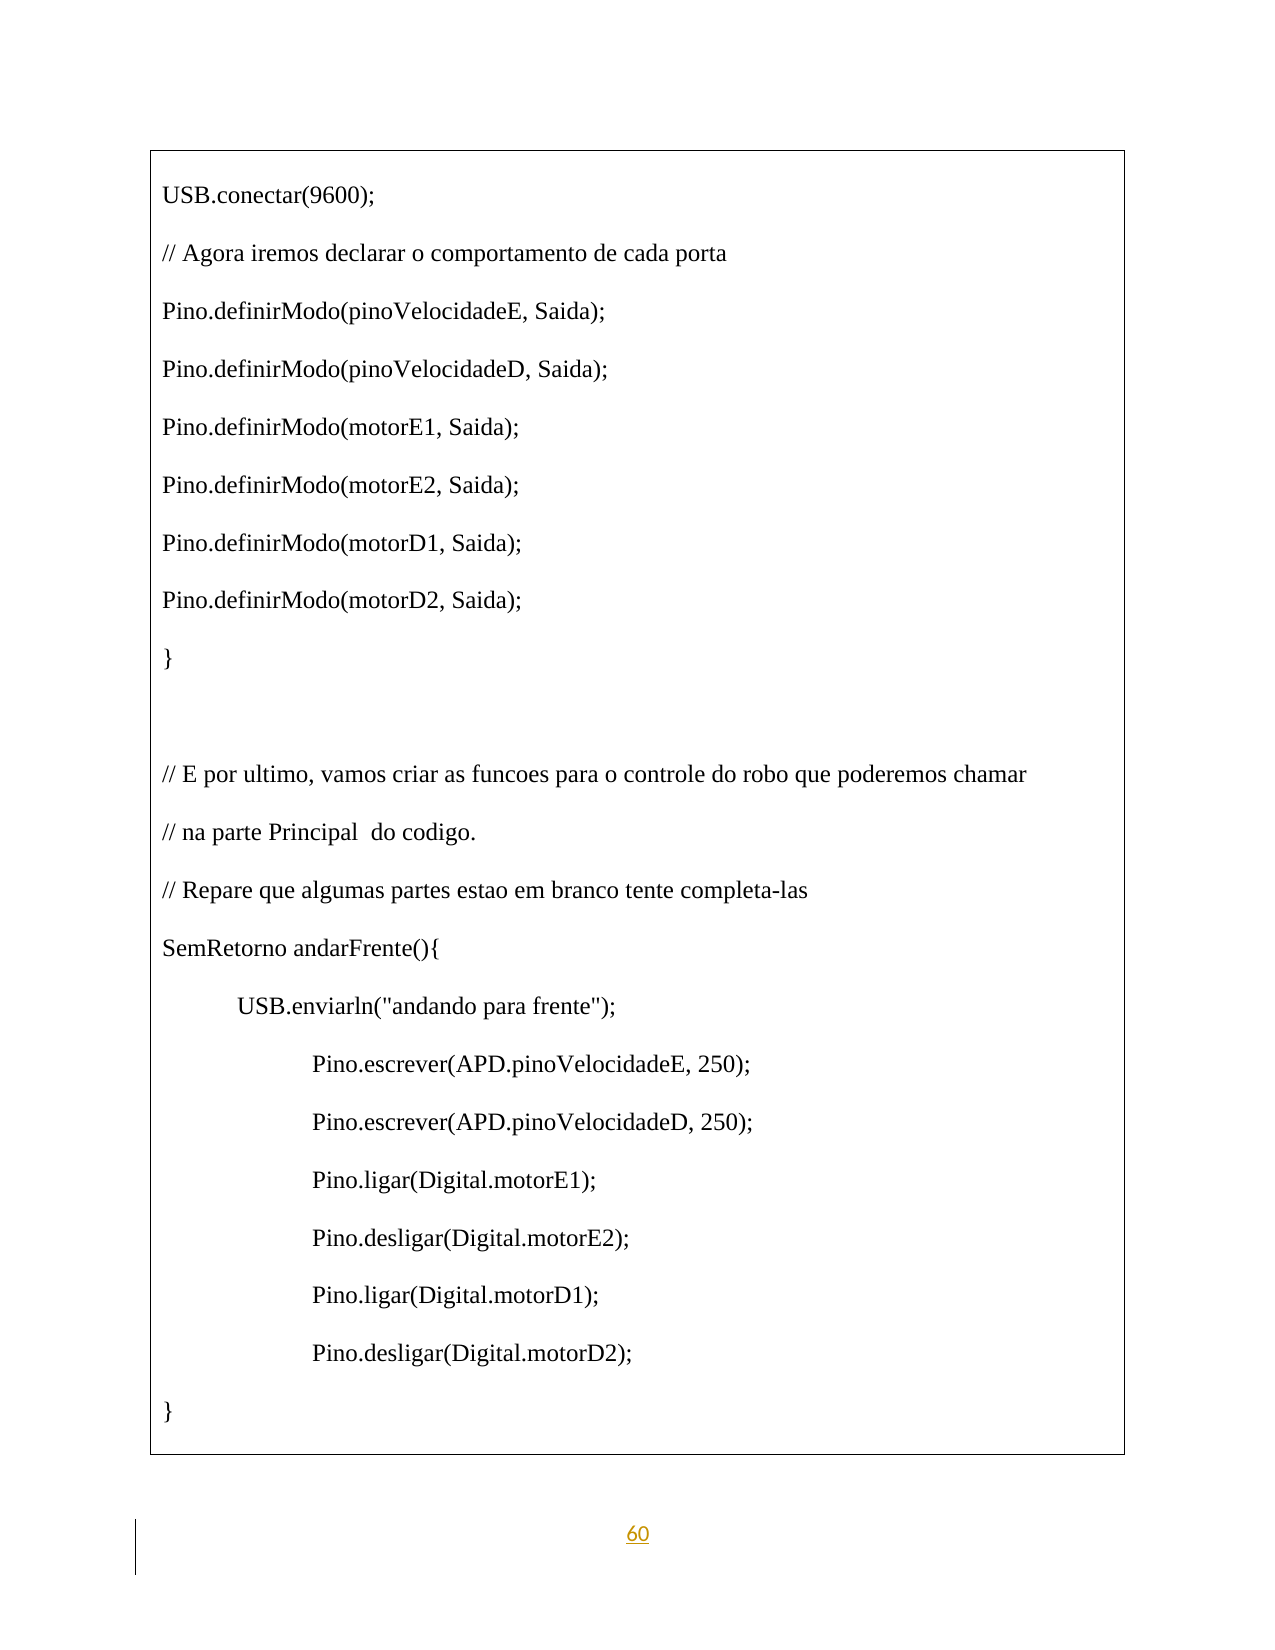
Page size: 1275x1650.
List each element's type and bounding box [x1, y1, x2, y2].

table_header [151, 151, 1124, 1454]
